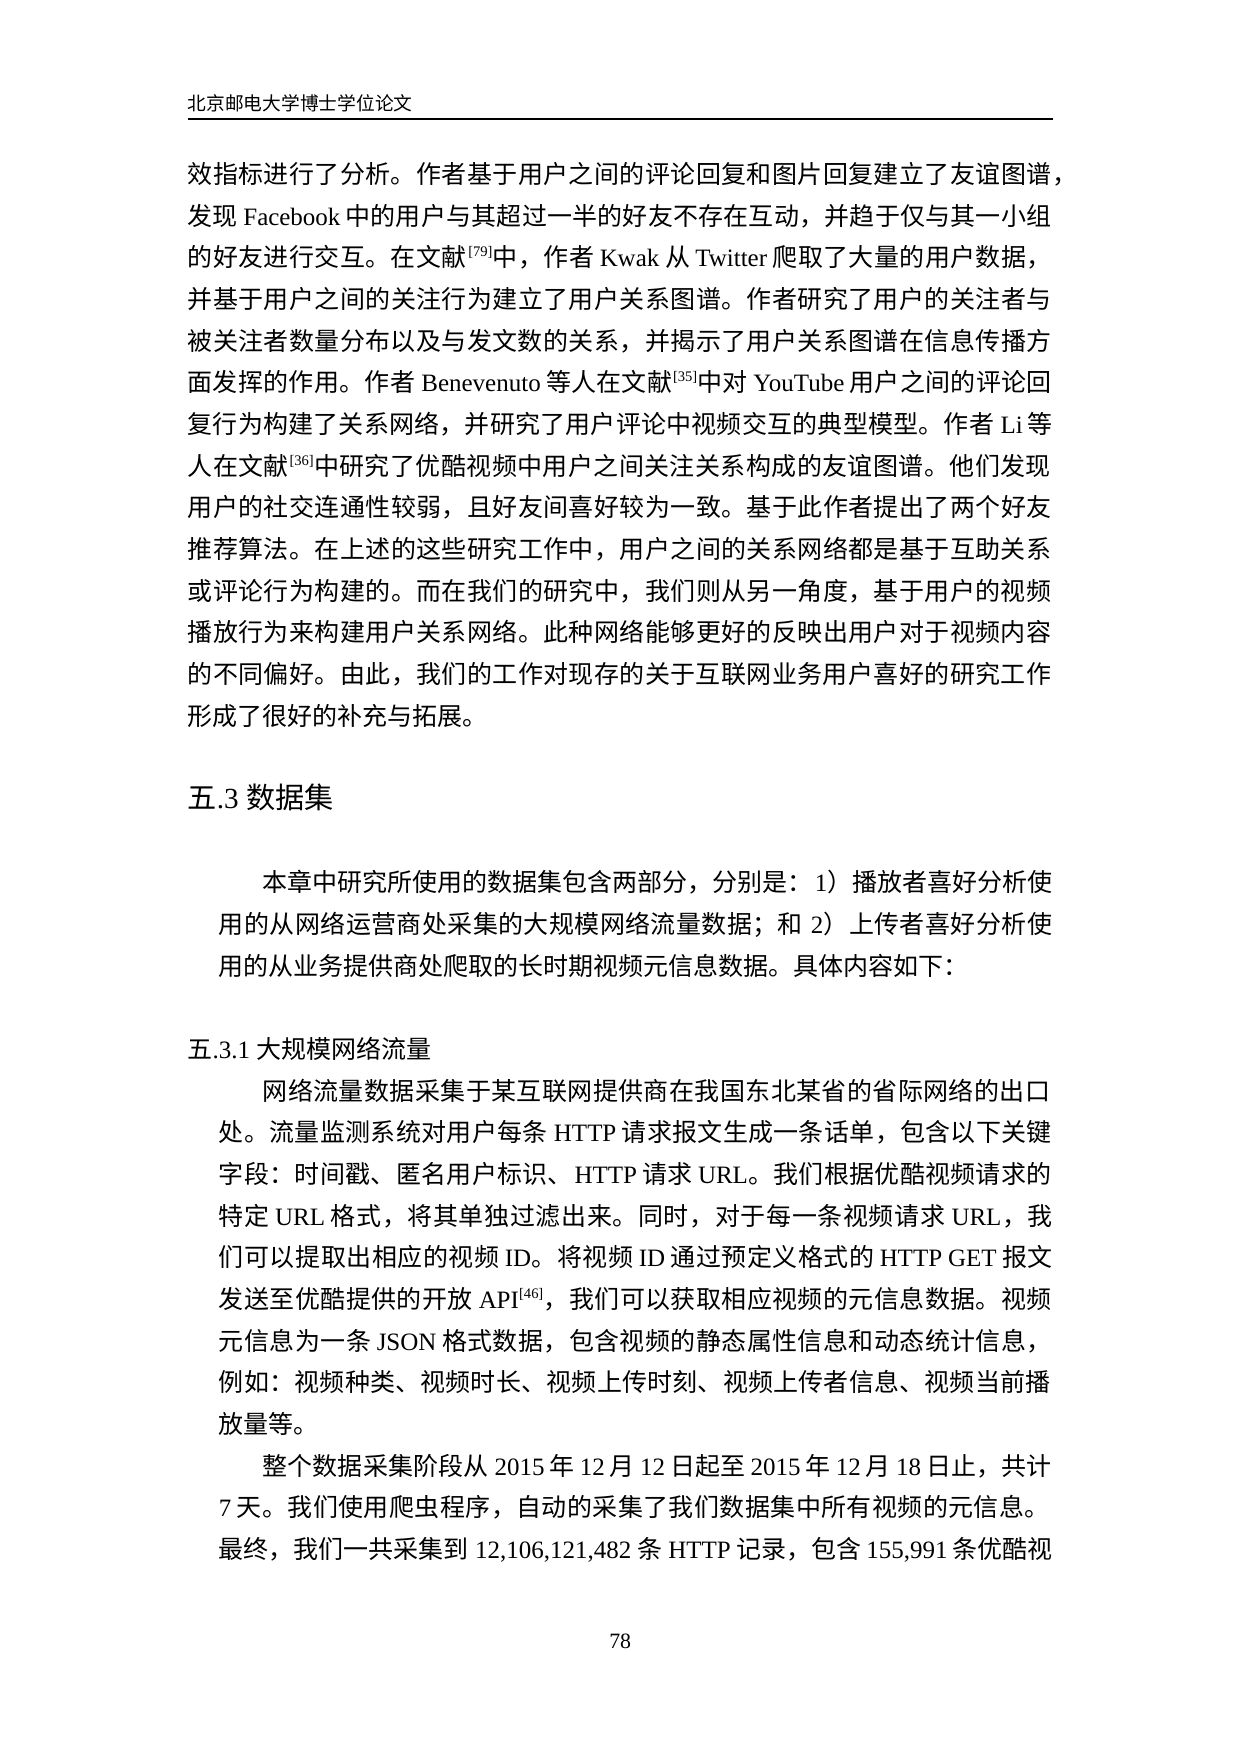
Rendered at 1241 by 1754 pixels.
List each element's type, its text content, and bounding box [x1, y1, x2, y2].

text 网络流量数据采集于某互联网提供商在我国东北某省的省际网络的出口处。流量监测系统对用户每条HTTP请求报文生成一条话单，包含以下关键字段：时间戳、匿名用户标识、HTTP请求URL。我们根据优酷视频请求的特定URL格式，将其单独过滤出来。同时，对于每一条视频请求URL，我们可以提取出相应的视频ID。将视频ID通过预定义格式的HTTP GET报文发送至优酷提供的开放API[46]，我们可以获取相应视频的元信息数据。视频元信息为一条JSON格式数据，包含视频的静态属性信息和动态统计信息，例如：视频种类、视频时长、视频上传时刻、视频上传者信息、视频当前播放量等。 [219, 1067, 1053, 1442]
text 大规模网络流量 [187, 1025, 1053, 1067]
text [219, 1442, 1053, 1567]
text 数据集 [187, 775, 1053, 817]
text 本章中研究所使用的数据集包含两部分，分别是：1）播放者喜好分析使用的从网络运营商处采集的大规模网络流量数据；和2）上传者喜好分析使用的从业务提供商处爬取的长时期视频元信息数据。具体内容如下： [219, 858, 1053, 983]
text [187, 150, 1053, 733]
